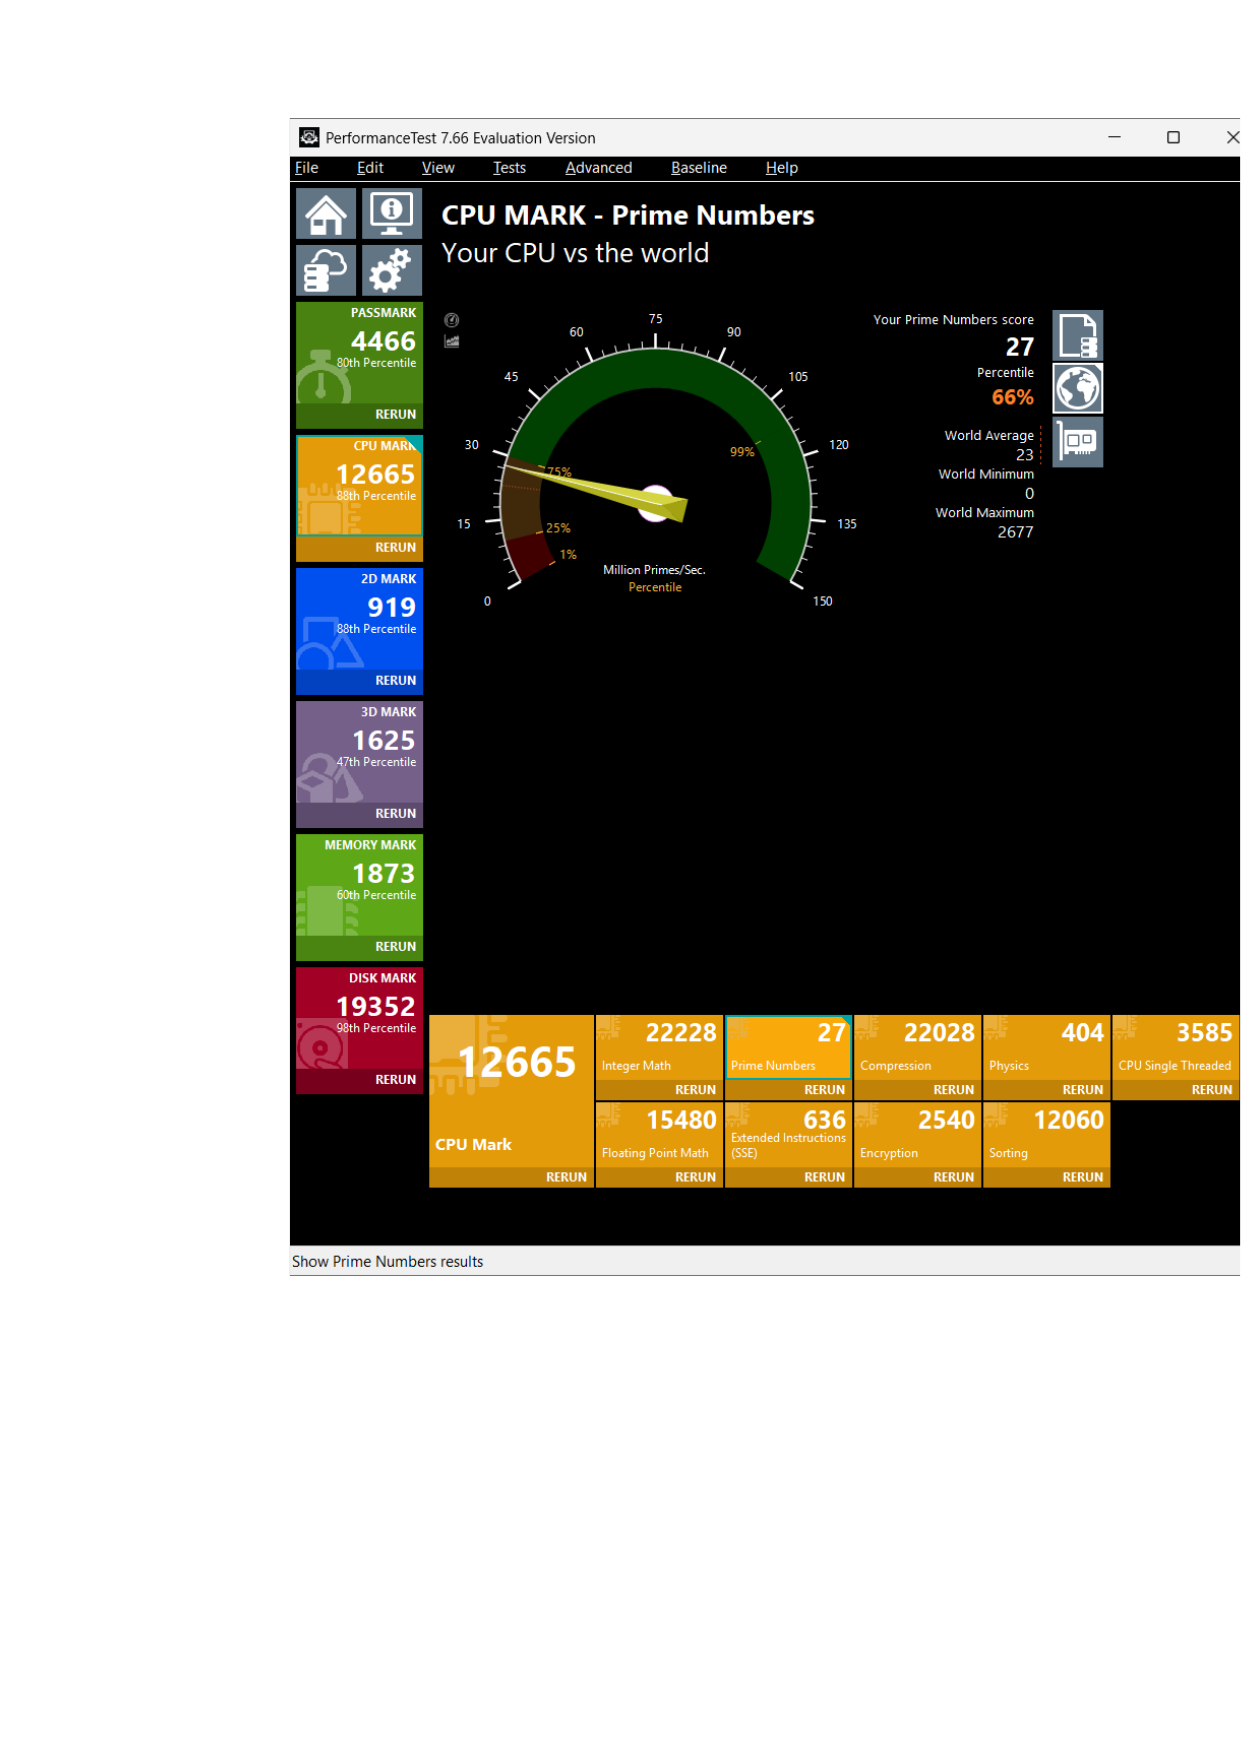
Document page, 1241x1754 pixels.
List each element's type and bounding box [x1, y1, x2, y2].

picture [289, 118, 1241, 1276]
